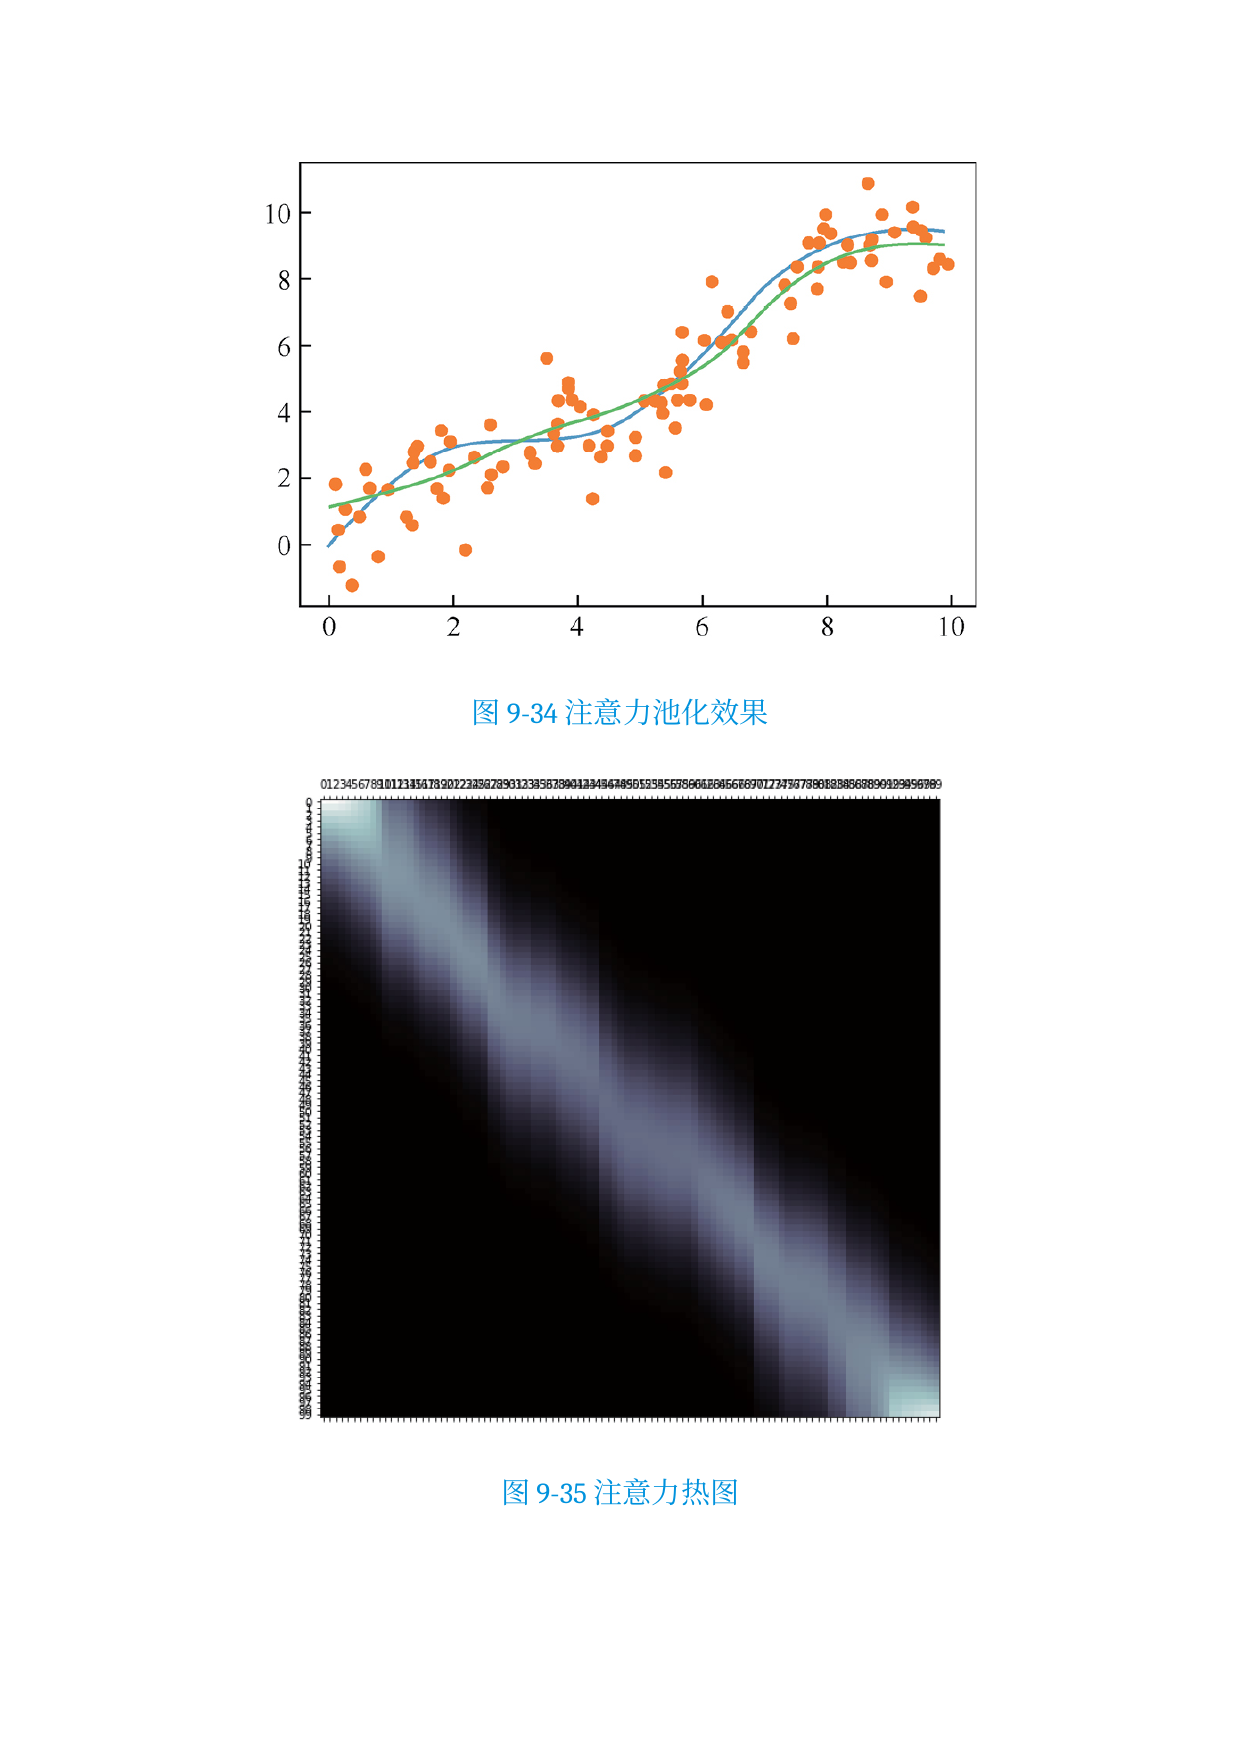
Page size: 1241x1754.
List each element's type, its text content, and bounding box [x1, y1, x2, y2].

text 图9-34 注意力池化效果 [187, 682, 1053, 747]
picture [263, 162, 977, 644]
picture [298, 779, 942, 1423]
text 图9-35 注意力热图 [187, 1462, 1053, 1527]
